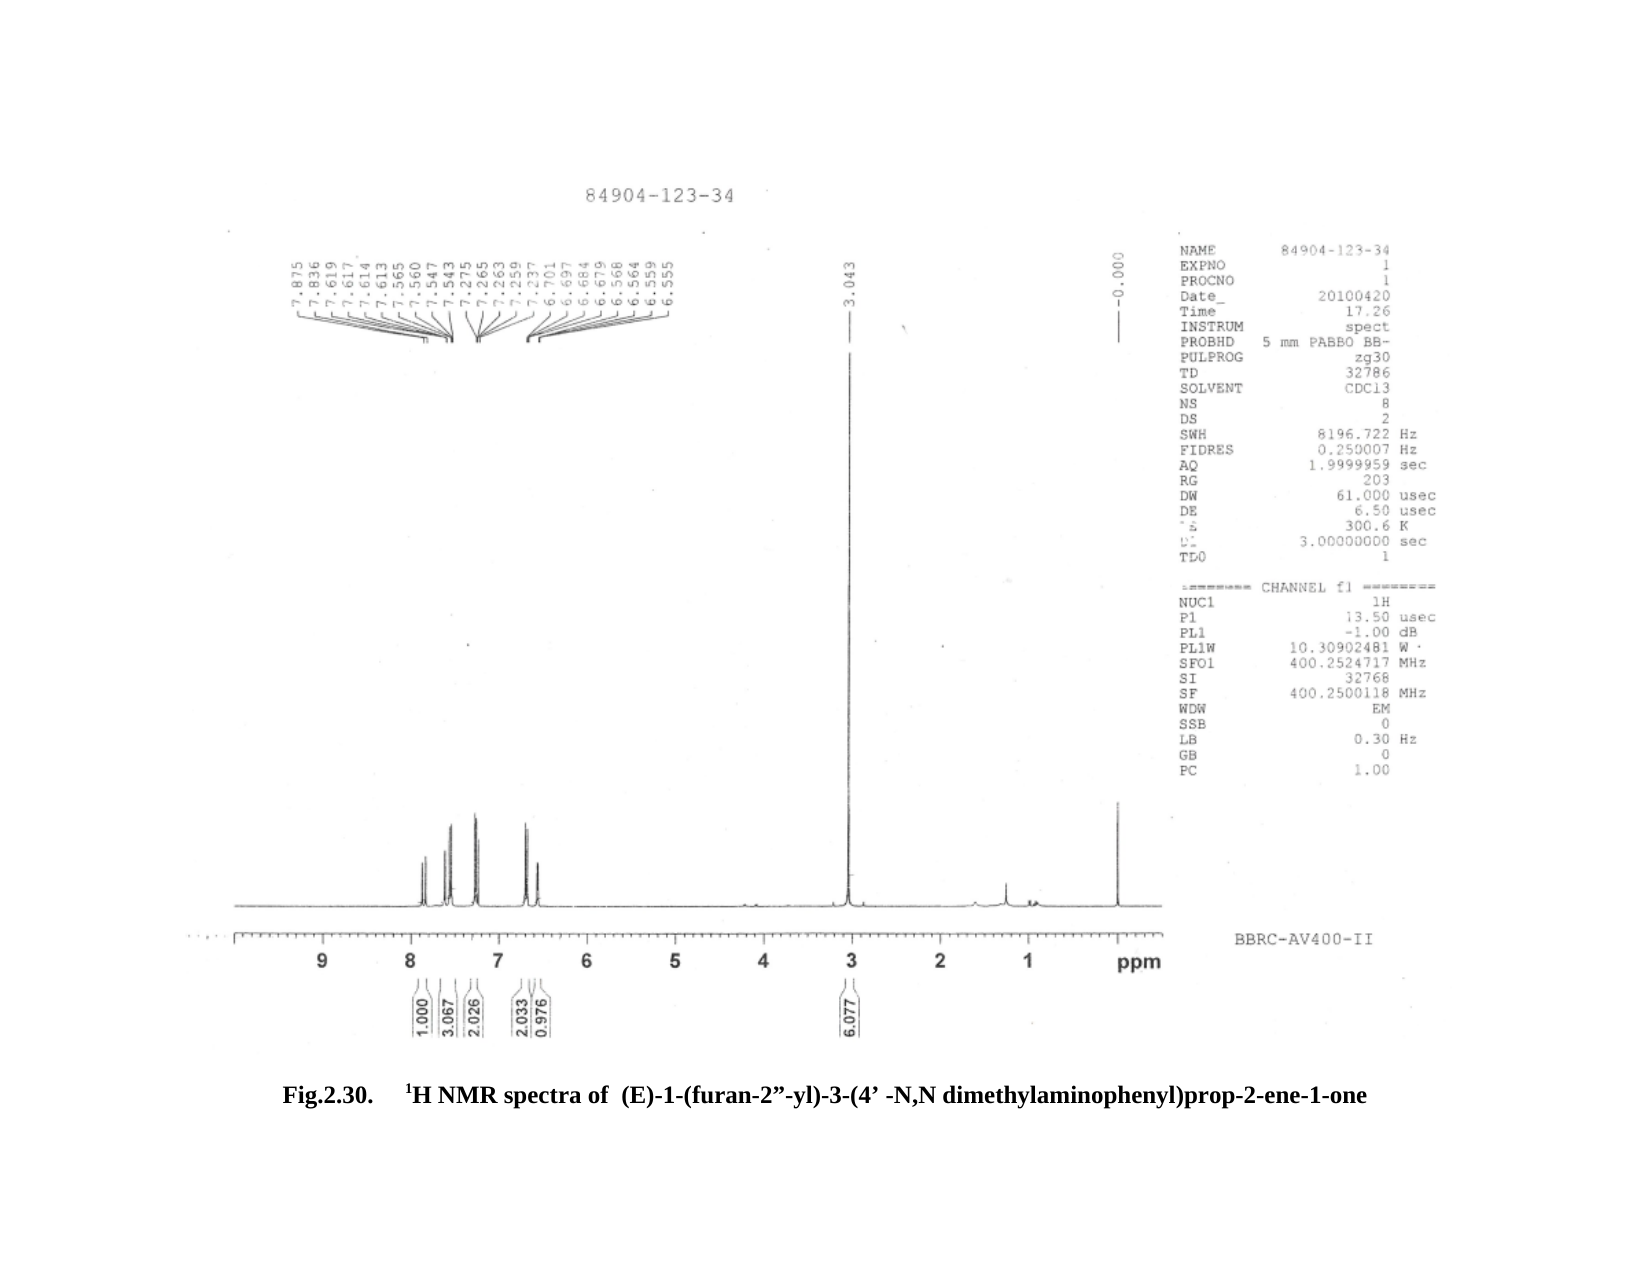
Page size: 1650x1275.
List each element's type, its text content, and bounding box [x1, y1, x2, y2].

picture [183, 183, 1467, 1056]
text Fig.2.30. 1H NMR spectra of (E)-1-(furan-2”-yl)-3-(4’ -N,N dimethylaminophenyl)prop-2-ene-1-one [150, 1080, 1500, 1109]
